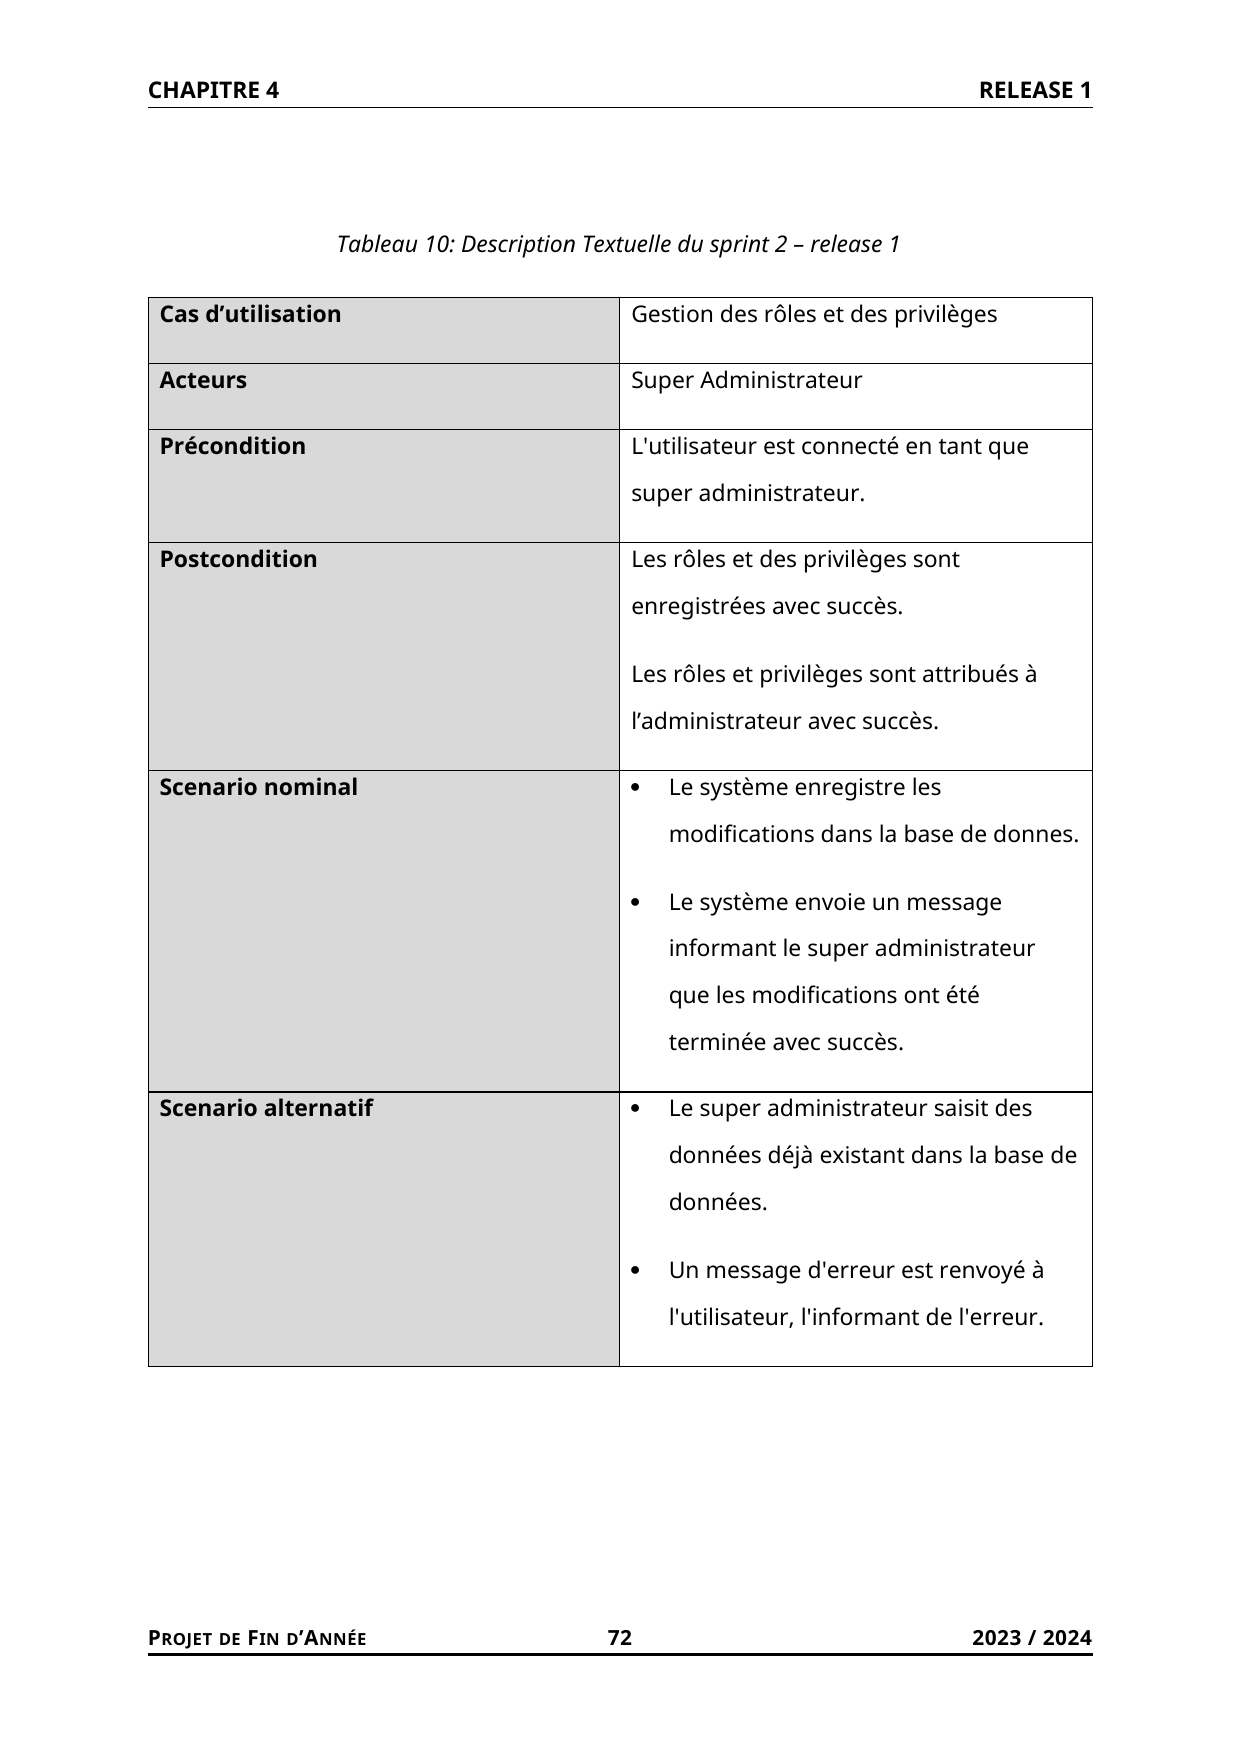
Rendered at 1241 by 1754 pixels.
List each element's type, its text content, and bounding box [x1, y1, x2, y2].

table_cell L'utilisateur est connecté en tant que super administrateur. [620, 430, 1092, 542]
table_cell Acteurs [149, 364, 619, 429]
text Tableau 10: Description Textuelle du sprint 2 – release 1 [148, 228, 1093, 259]
table_cell Super Administrateur [620, 364, 1092, 429]
table_header Gestion des rôles et des privilèges [620, 298, 1092, 363]
table_cell Les rôles et des privilèges sont enregistrées avec succès. Les rôles et privilèges sont attribués à l’administrateur avec succès. [620, 543, 1092, 770]
table_cell Scenario nominal [149, 771, 619, 1091]
table_cell Postcondition [149, 543, 619, 770]
table_header Cas d’utilisation [149, 298, 619, 363]
table_cell Précondition [149, 430, 619, 542]
table_cell Scenario alternatif [149, 1093, 619, 1366]
table_cell Le système enregistre les modifications dans la base de donnes. Le système envoie un message informant le super administrateur que les modifications ont été terminée avec succès. [620, 771, 1092, 1091]
table_cell Le super administrateur saisit des données déjà existant dans la base de données. Un message d'erreur est renvoyé à l'utilisateur, l'informant de l'erreur. [620, 1093, 1092, 1366]
